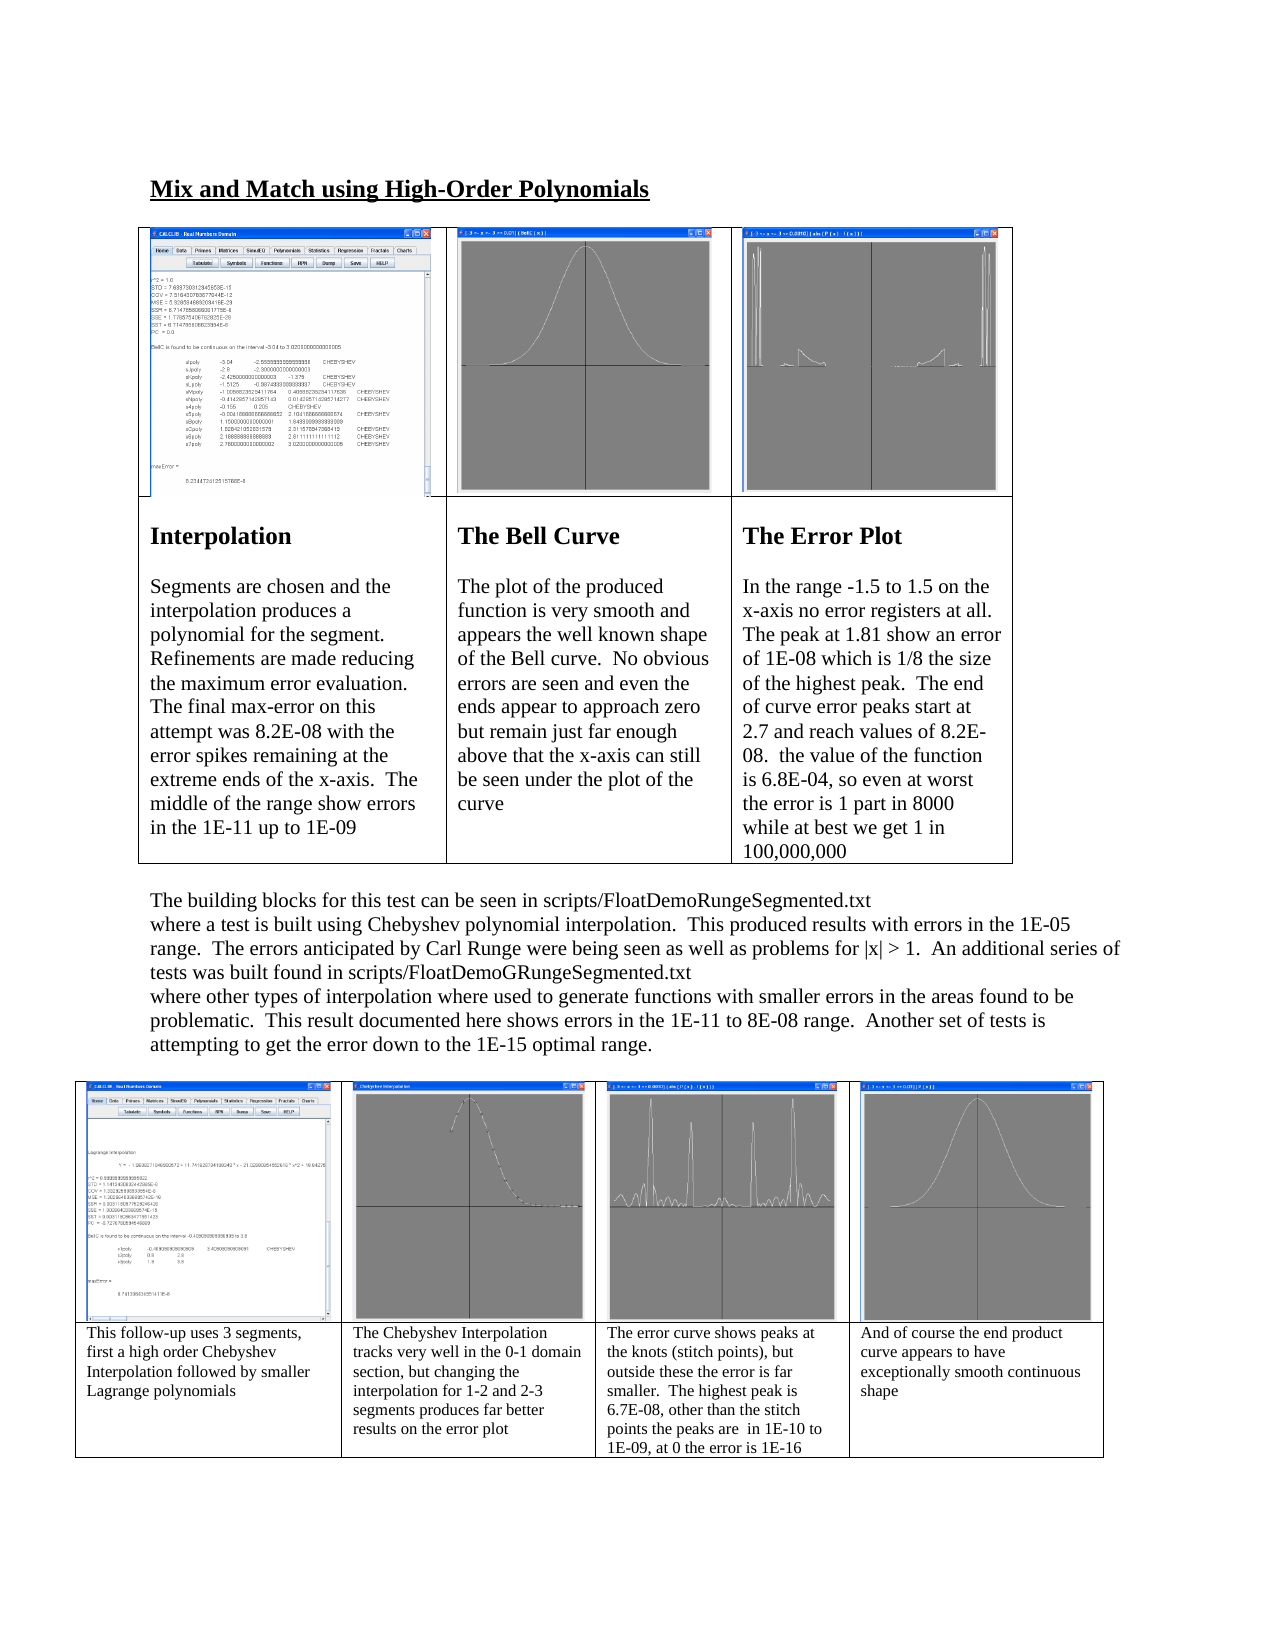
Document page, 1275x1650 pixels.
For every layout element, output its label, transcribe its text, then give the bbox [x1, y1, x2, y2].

table_cell This follow-up uses 3 segments, first a high order Chebyshev Interpolation followed by smaller Lagrange polynomials [76, 1323, 341, 1457]
table_header [1093, 1082, 1103, 1322]
picture [860, 1081, 1093, 1322]
table_header [732, 228, 1012, 496]
table_header [850, 1082, 860, 1322]
table_header [342, 1082, 595, 1322]
table_cell The error curve shows peaks at the knots (stitch points), but outside these the error is far smaller. The highest peak is 6.7E-08, other than the stitch points the peaks are in 1E-10 to 1E-09, at 0 the error is 1E-16 [596, 1323, 849, 1457]
table_header [76, 1082, 341, 1322]
picture [86, 1081, 331, 1321]
picture [606, 1081, 837, 1322]
table_cell The Curve The plot of the produced function is very smooth and appears the well known shape of the curve. No obvious errors are seen and even the ends appear to approach zero but remain just far enough above that the x-axis can still be seen under the plot of the curve [447, 497, 731, 863]
table_header [139, 228, 150, 496]
picture [457, 227, 712, 493]
table_cell The Chebyshev Interpolation tracks very well in the 0-1 domain section, but changing the interpolation for 1-2 and 2-3 segments produces far better results on the error plot [342, 1323, 595, 1457]
table_cell Interpolation Segments are chosen and the interpolation produces a polynomial for the segment. Refinements are made reducing the maximum error evaluation. The final max-error on this attempt was 8.2E-08 with the error spikes remaining at the extreme ends of the x-axis. The middle of the range show errors in the 1E-11 up to 1E-09 [139, 497, 446, 863]
table_cell The Error Plot In the range -1.5 to 1.5 on the x-axis no error registers at all. The peak at 1.81 show an error of 1E-08 which is 1/8 the size of the highest peak. The end of curve error peaks start at 2.7 and reach values of 8.2E-08. the value of the function is 6.8E-04, so even at worst the error is 1 part in 8000 while at best we get 1 in 100,000,000 [732, 497, 1012, 863]
picture [742, 227, 999, 492]
picture [150, 227, 431, 497]
text The building blocks for this test can be seen in scripts/FloatDemoRungeSegmented.txt where a test is built using Chebyshev polynomial interpolation. This produced results with errors in the 1E-05 range. The errors anticipated by Carl Runge were being seen as well as problems for |x| > 1. An additional series of tests was built found in scripts/FloatDemoGRungeSegmented.txt where other types of interpolation where used to generate functions with smaller errors in the areas found to be problematic. This result documented here shows errors in the 1E-11 to 8E-08 range. Another set of tests is attempting to get the error down to the 1E-15 optimal range. [150, 888, 1125, 1056]
table_header [596, 1082, 606, 1322]
table_header [431, 228, 446, 496]
table_cell And of course the end product curve appears to have exceptionally smooth continuous shape [850, 1323, 1103, 1457]
text Mix and Match using High-Order Polynomials [150, 150, 1125, 203]
table_header [447, 228, 731, 496]
picture [352, 1081, 585, 1321]
table_header [837, 1082, 849, 1322]
